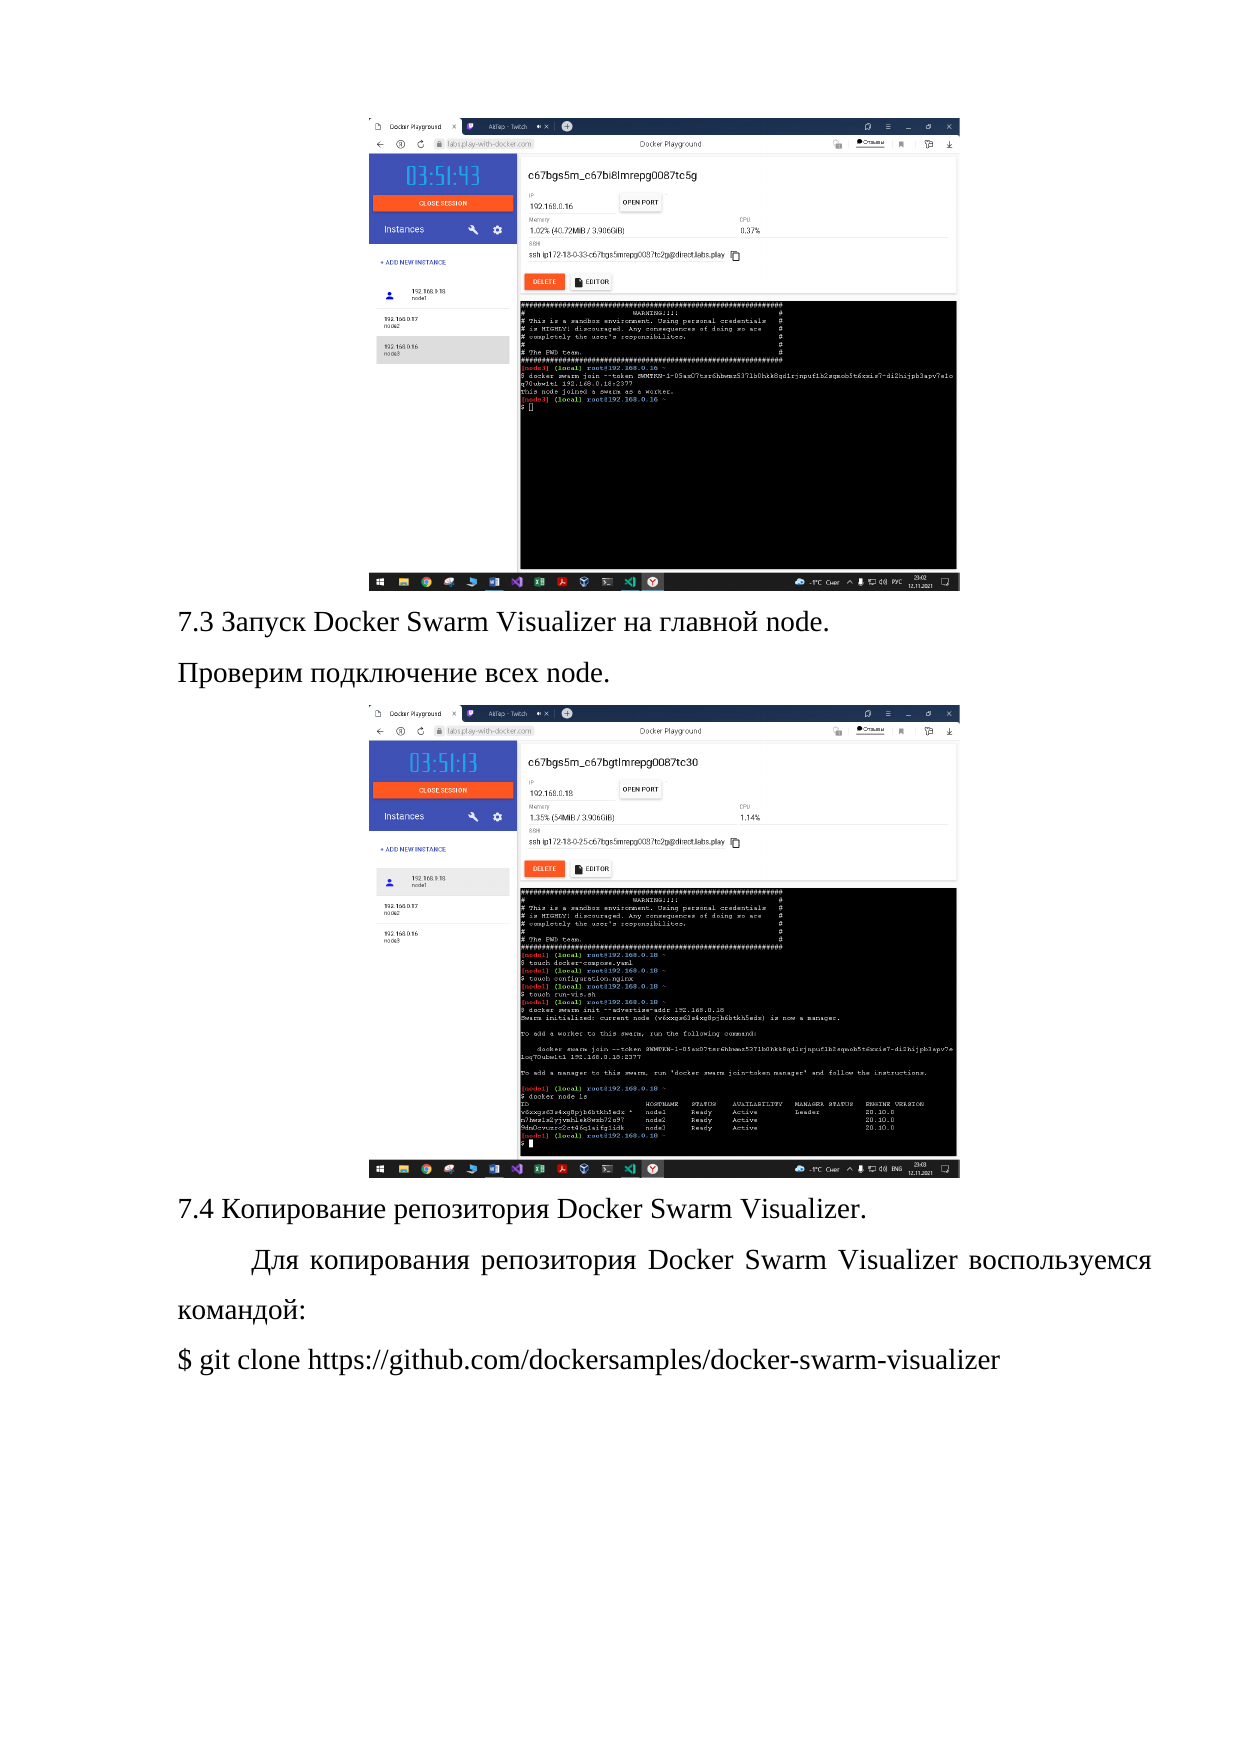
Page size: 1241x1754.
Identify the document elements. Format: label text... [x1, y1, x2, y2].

picture [369, 118, 960, 591]
text 7.3 Запуск Docker Swarm Visualizer на главной node. [177, 604, 1152, 638]
text 7.4 Копирование репозитория Docker Swarm Visualizer. [177, 1191, 1152, 1225]
text Для копирования репозитория Docker Swarm Visualizer воспользуемся командой: [177, 1242, 1152, 1326]
text Проверим подключение всех node. [177, 655, 1152, 688]
picture [369, 705, 960, 1178]
text $ git clone https://github.com/dockersamples/docker-swarm-visualizer [177, 1342, 1152, 1376]
